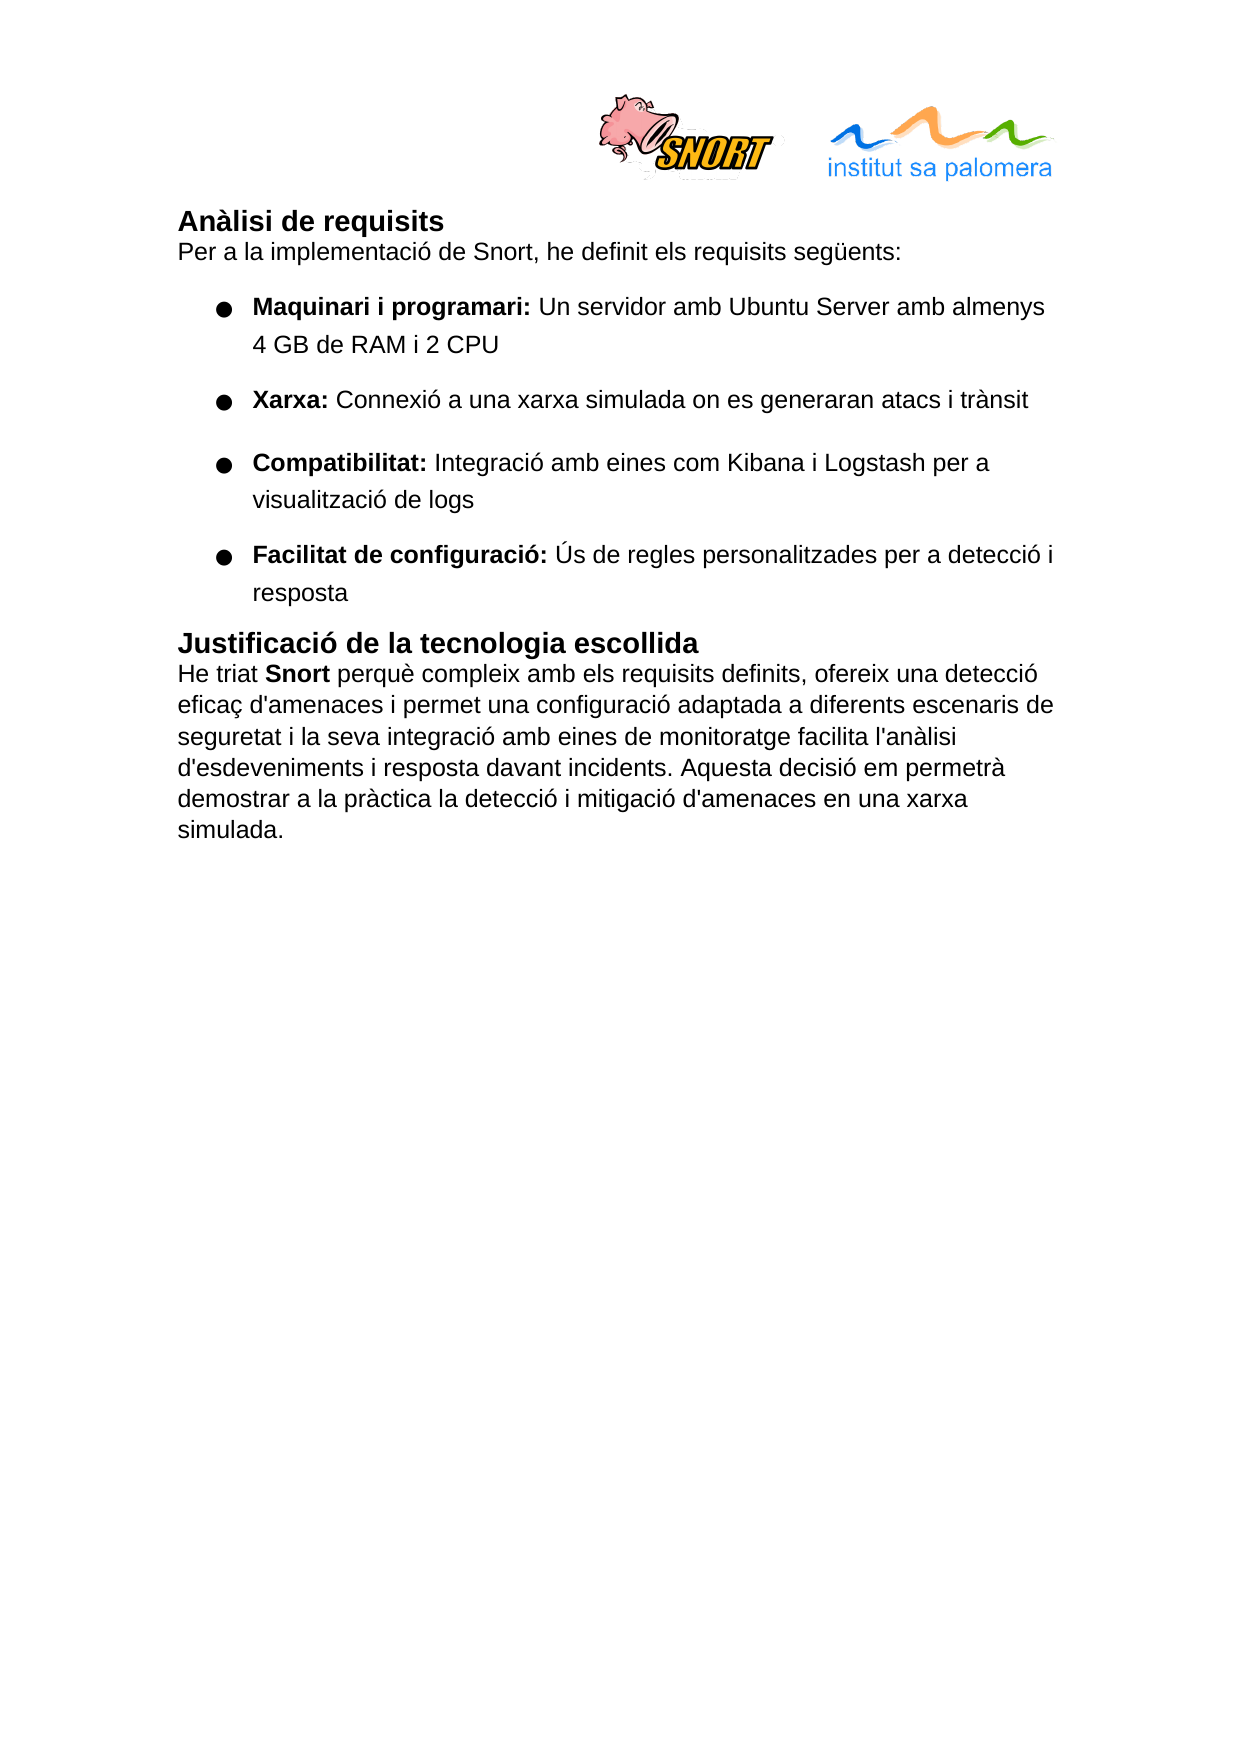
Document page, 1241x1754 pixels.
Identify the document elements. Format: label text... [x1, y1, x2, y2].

subtitle Anàlisi de requisits [177, 204, 1063, 237]
subtitle Justificació de la tecnologia escollida [177, 626, 1063, 659]
list Facilitat de configuració: Ús de regles personalitzades per a detecció i resposta [215, 533, 1063, 607]
list Compatibilitat: Integració amb eines com Kibana i Logstash per a visualització de logs [215, 440, 1063, 514]
list Maquinari i programari: Un servidor amb Ubuntu Server amb almenys 4 GB de RAM i 2 CPU [215, 285, 1063, 359]
picture [566, 73, 1064, 200]
text He triat Snort perquè compleix amb els requisits definits, ofereix una detecció eficaç d'amenaces i permet una configuració adaptada a diferents escenaris de seguretat i la seva integració amb eines de monitoratge facilita l'anàlisi d'esdeveniments i resposta davant incidents. Aquesta decisió em permetrà demostrar a la pràctica la detecció i mitigació d'amenaces en una xarxa simulada. [177, 659, 1063, 843]
list Xarxa: Connexió a una xarxa simulada on es generaran atacs i trànsit [215, 378, 1063, 420]
text Per a la implementació de Snort, he definit els requisits següents: [177, 237, 1063, 266]
